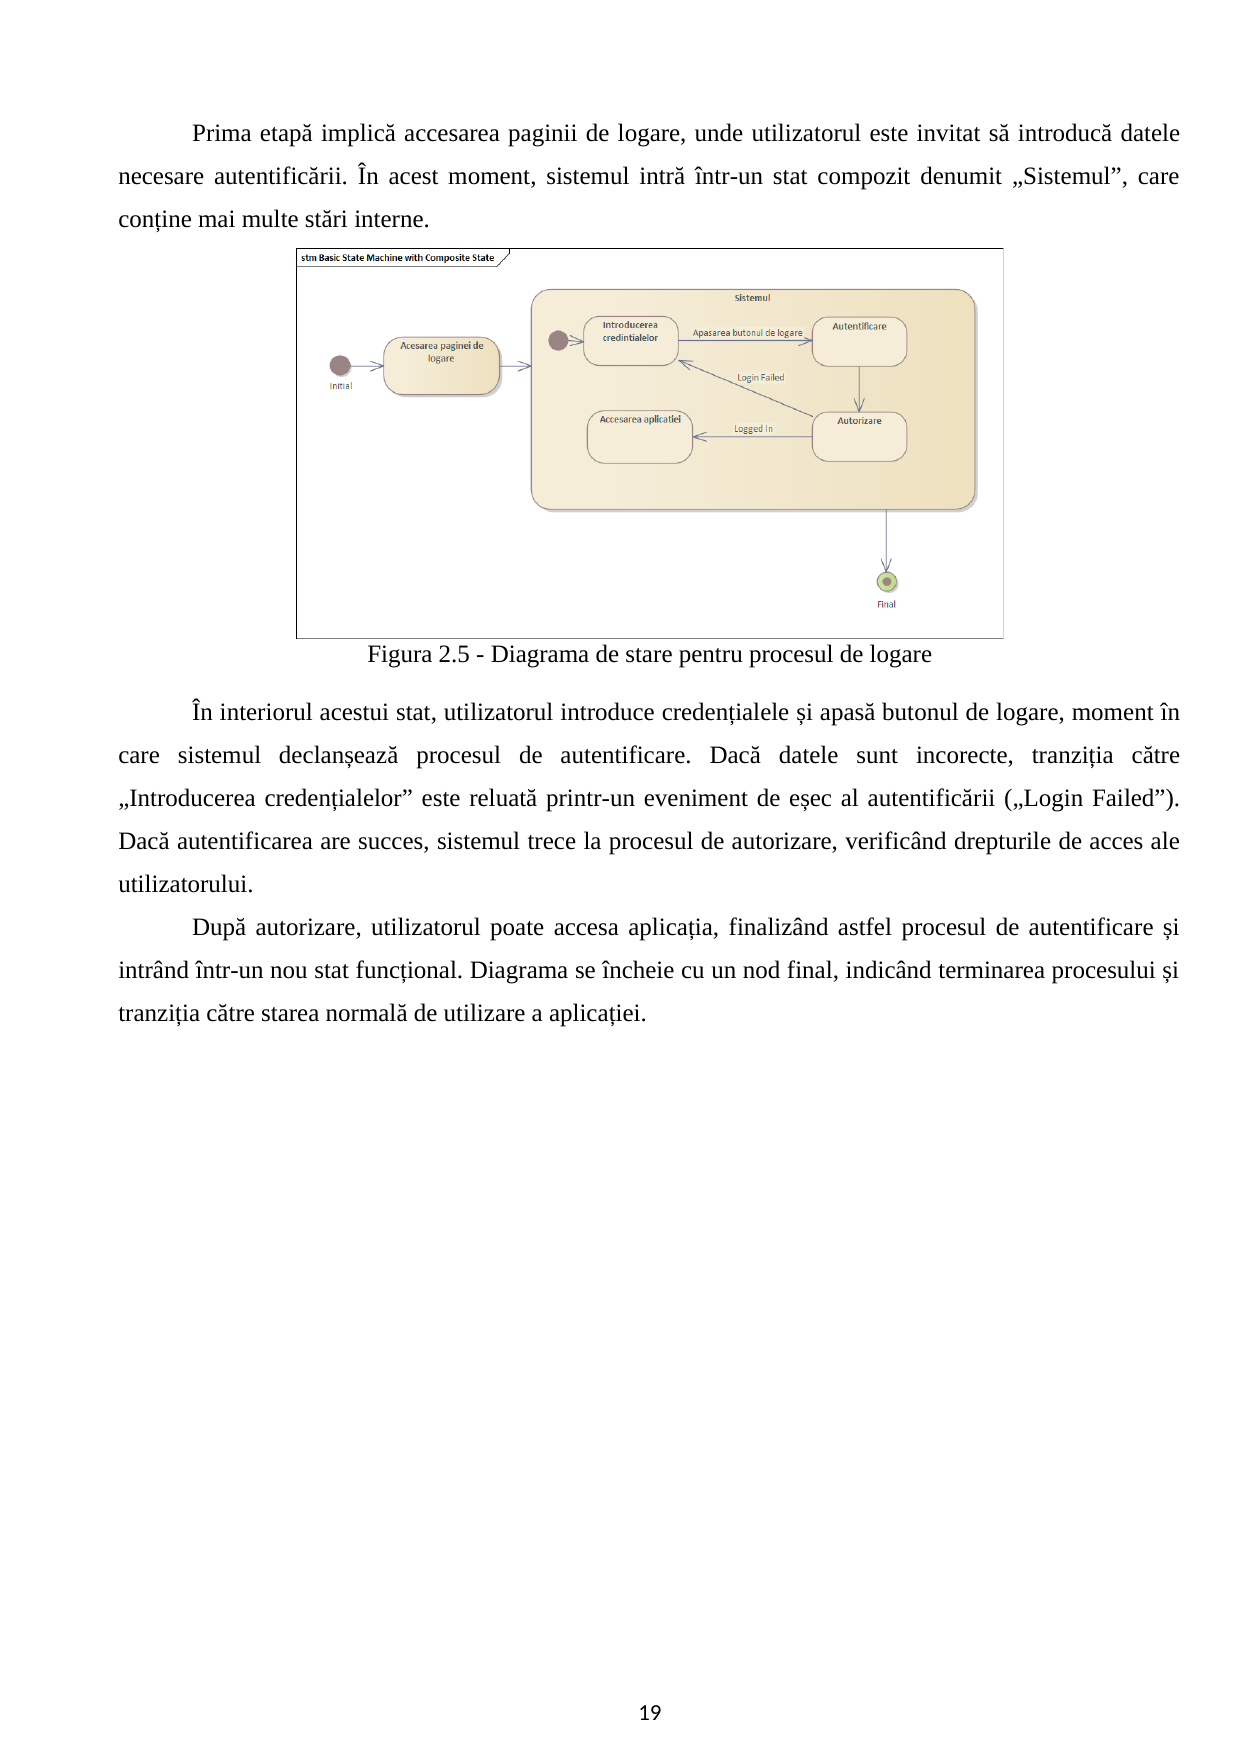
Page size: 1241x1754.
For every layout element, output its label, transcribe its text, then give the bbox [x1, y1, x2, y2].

text Figura 2.5 - Diagrama de stare pentru procesul de logare [118, 639, 1181, 668]
text După autorizare, utilizatorul poate accesa aplicația, finalizând astfel procesul de autentificare și intrând într-un nou stat funcțional. Diagrama se încheie cu un nod final, indicând terminarea procesului și tranziția către starea normală de utilizare a aplicației. [118, 912, 1181, 1027]
text Prima etapă implică accesarea paginii de logare, unde utilizatorul este invitat să introducă datele necesare autentificării. În acest moment, sistemul intră într-un stat compozit denumit „Sistemul”, care conține mai multe stări interne. [118, 118, 1181, 233]
text În interiorul acestui stat, utilizatorul introduce credențialele și apasă butonul de logare, moment în care sistemul declanșează procesul de autentificare. Dacă datele sunt incorecte, tranziția către „Introducerea credențialelor” este reluată printr-un eveniment de eșec al autentificării („Login Failed”). Dacă autentificarea are succes, sistemul trece la procesul de autorizare, verificând drepturile de acces ale utilizatorului. [118, 697, 1181, 898]
picture [296, 247, 1004, 639]
